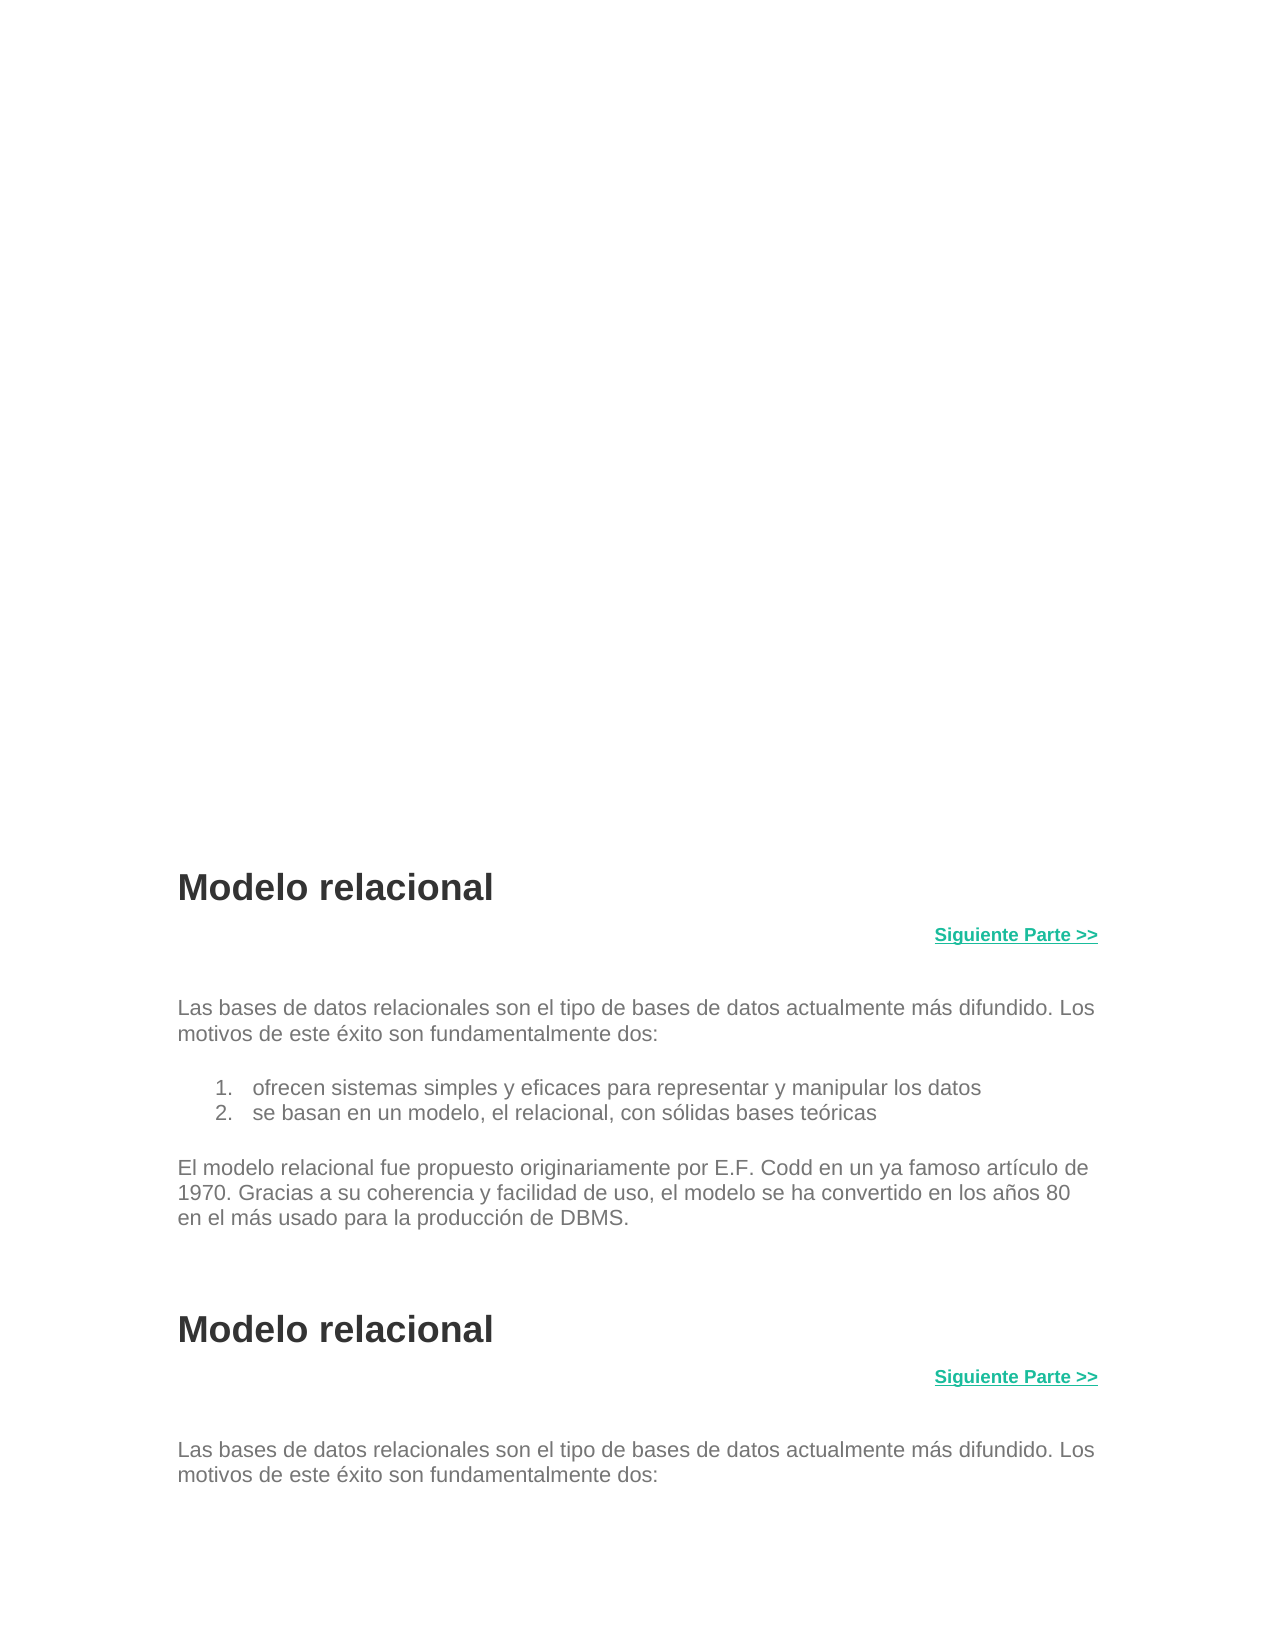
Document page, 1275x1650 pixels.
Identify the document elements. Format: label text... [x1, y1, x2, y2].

text Las bases de datos relacionales son el tipo de bases de datos actualmente más difundido. Los motivos de este éxito son fundamentalmente dos: [177, 1437, 1098, 1487]
list se basan en un modelo, el relacional, con sólidas bases teóricas [215, 1100, 1098, 1125]
text Las bases de datos relacionales son el tipo de bases de datos actualmente más difundido. Los motivos de este éxito son fundamentalmente dos: [177, 995, 1098, 1046]
text Modelo relacional [177, 865, 1098, 908]
text Siguiente Parte >> [177, 1366, 1098, 1387]
text Siguiente Parte >> [177, 924, 1098, 946]
list ofrecen sistemas simples y eficaces para representar y manipular los datos [215, 1075, 1098, 1100]
text Modelo relacional [177, 1307, 1098, 1350]
